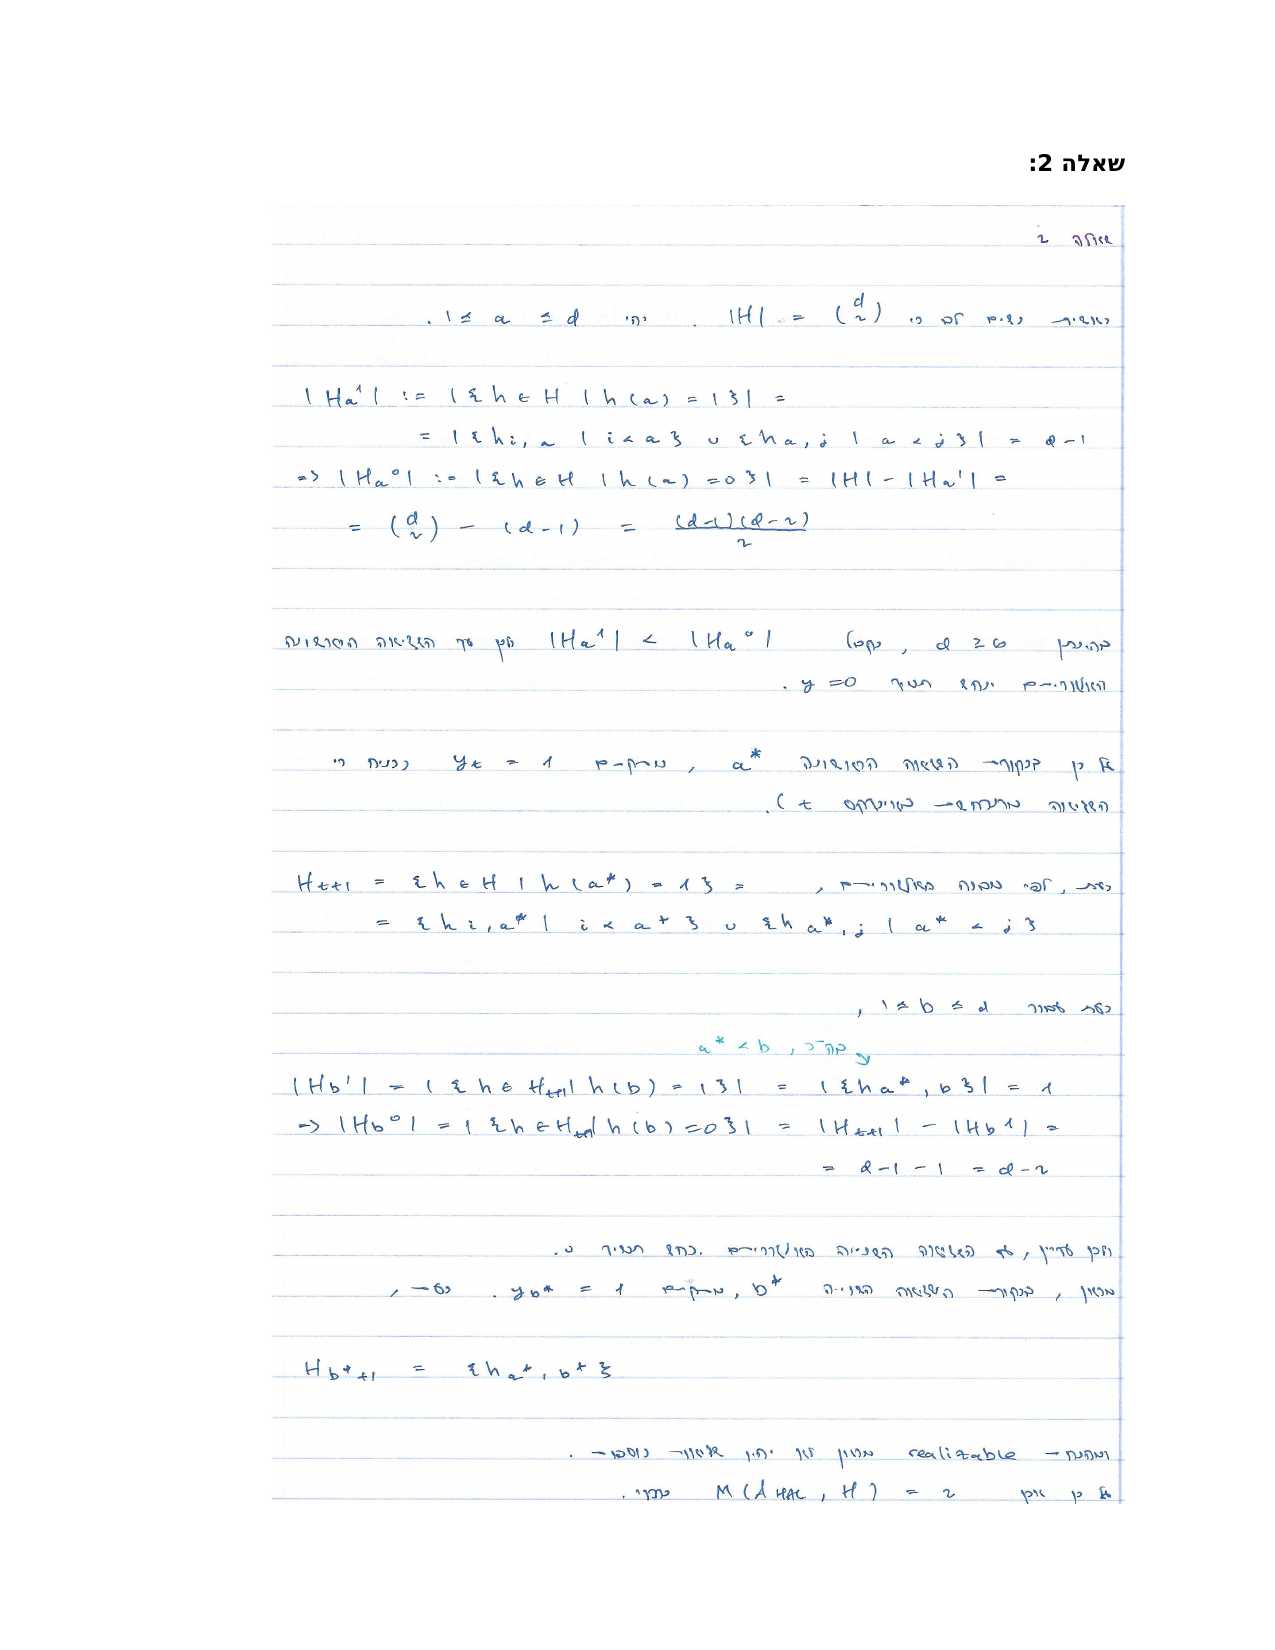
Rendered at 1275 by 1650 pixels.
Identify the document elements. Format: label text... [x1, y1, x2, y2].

text שאלה 2: [150, 150, 1125, 177]
